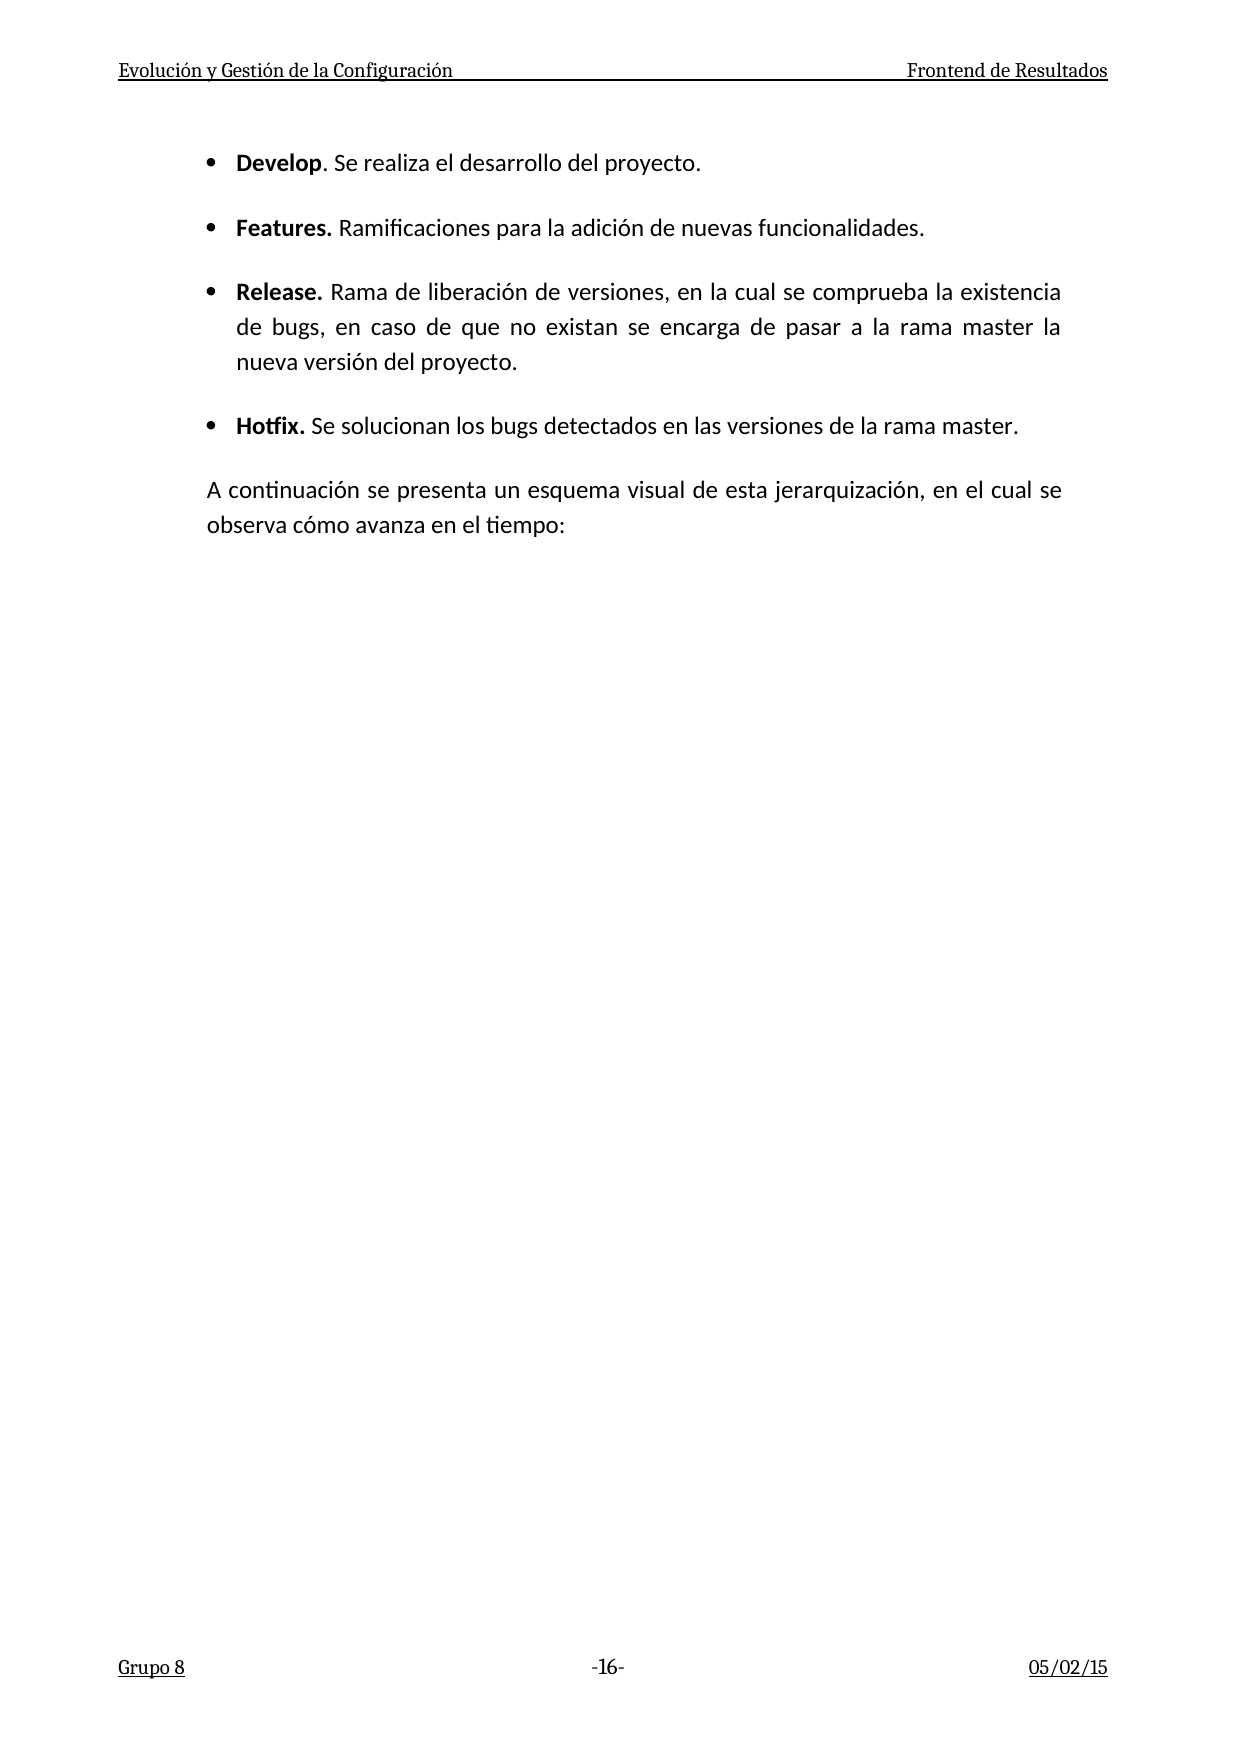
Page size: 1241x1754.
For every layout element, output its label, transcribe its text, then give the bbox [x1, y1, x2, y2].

list Hotfix. Se solucionan los bugs detectados en las versiones de la rama master. [207, 410, 1063, 441]
text A continuación se presenta un esquema visual de esta jerarquización, en el cual se observa cómo avanza en el tiempo: [207, 474, 1063, 540]
list Features. Ramificaciones para la adición de nuevas funcionalidades. [207, 212, 1063, 242]
list Develop. Se realiza el desarrollo del proyecto. [207, 148, 1063, 178]
list Release. Rama de liberación de versiones, en la cual se comprueba la existencia de bugs, en caso de que no existan se encarga de pasar a la rama master la nueva versión del proyecto. [207, 276, 1063, 376]
